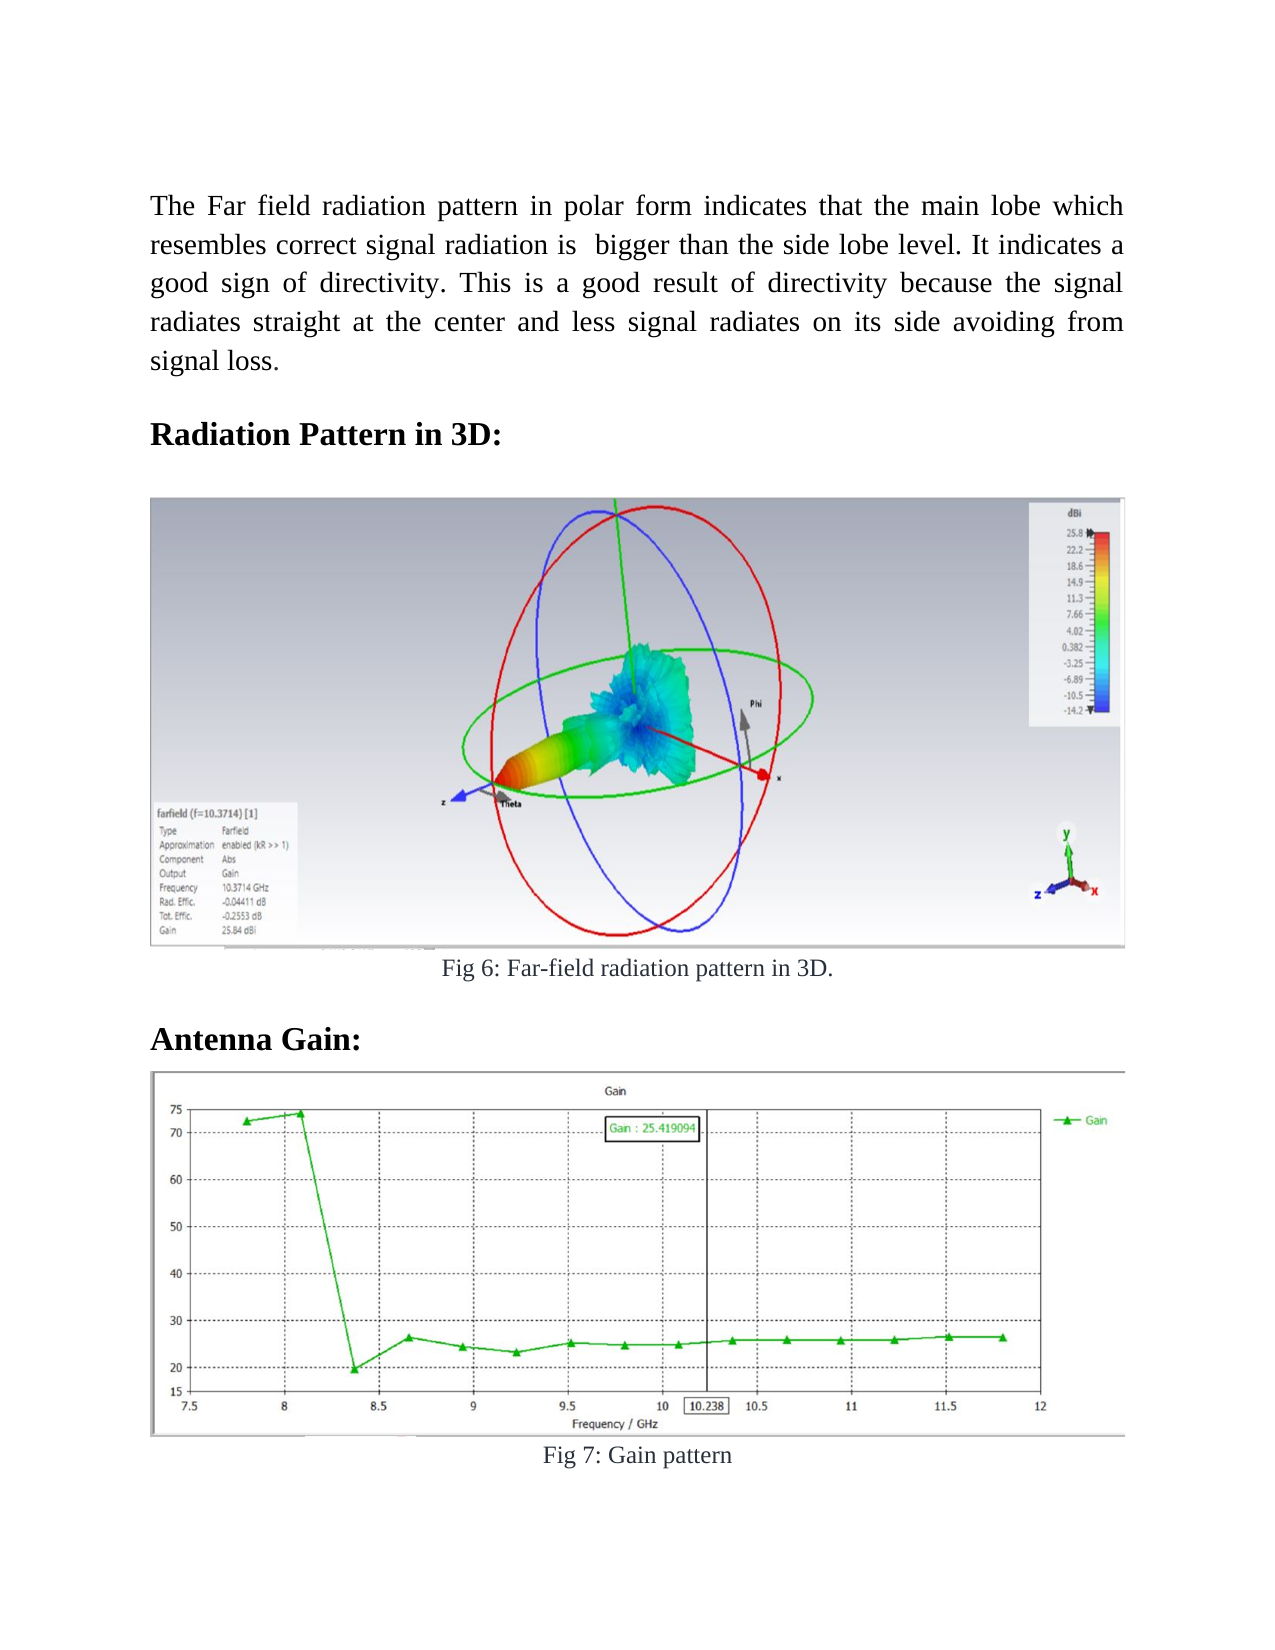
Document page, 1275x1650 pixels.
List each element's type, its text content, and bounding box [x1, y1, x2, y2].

subtitle Antenna Gain: [150, 1019, 1125, 1058]
picture [150, 497, 1125, 950]
subtitle Radiation Pattern in 3D: [150, 414, 1125, 453]
text The Far field radiation pattern in polar form indicates that the main lobe which resembles correct signal radiation is bigger than the side lobe level. It indicates a good sign of directivity. This is a good result of directivity because the signal radiates straight at the center and less signal radiates on its side avoiding from signal loss. [150, 188, 1125, 376]
picture [150, 1071, 1125, 1437]
text Fig 7: Gain pattern [150, 1440, 1125, 1469]
text Fig 6: Far-field radiation pattern in 3D. [150, 953, 1125, 982]
